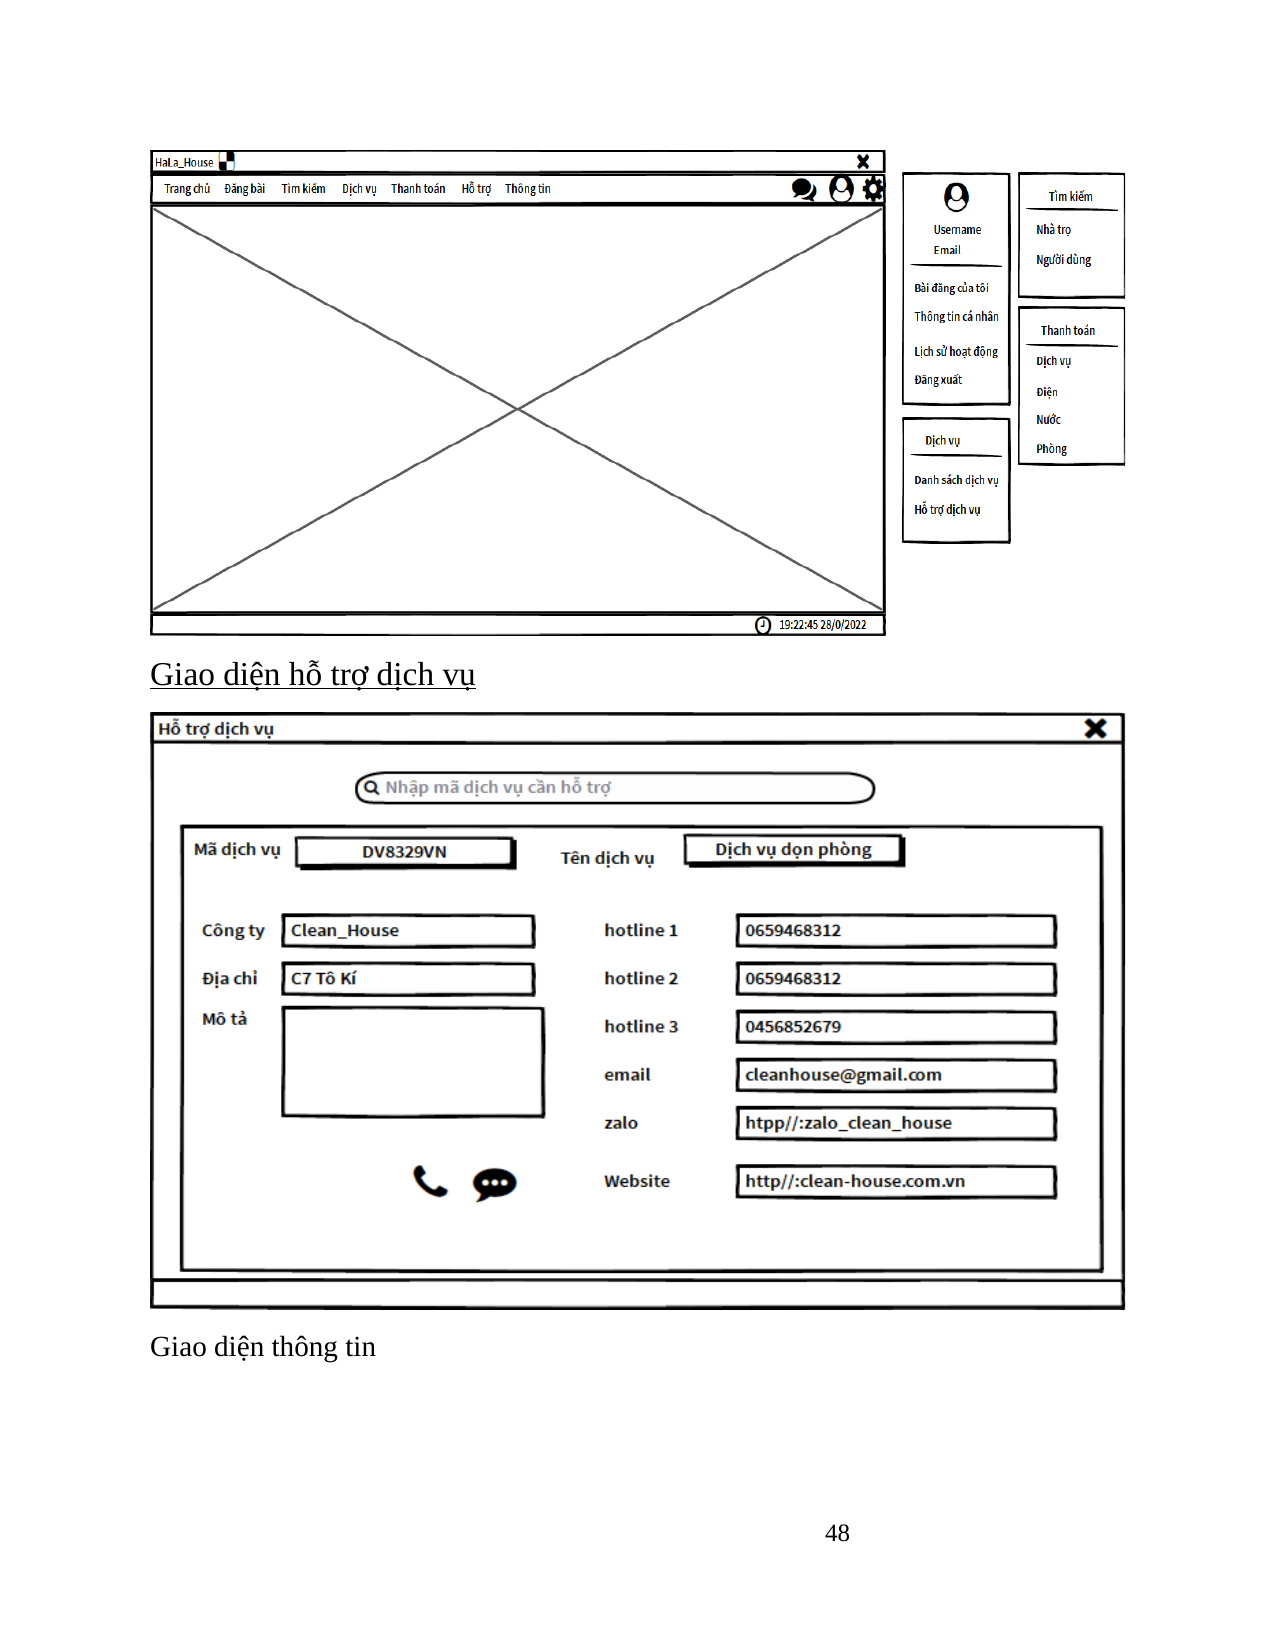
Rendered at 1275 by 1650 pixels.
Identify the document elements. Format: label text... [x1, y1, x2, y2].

picture [150, 150, 1125, 636]
picture [150, 712, 1125, 1310]
text Giao diện thông tin [150, 1329, 1125, 1362]
text Giao diện hỗ trợ dịch vụ [150, 654, 1125, 693]
